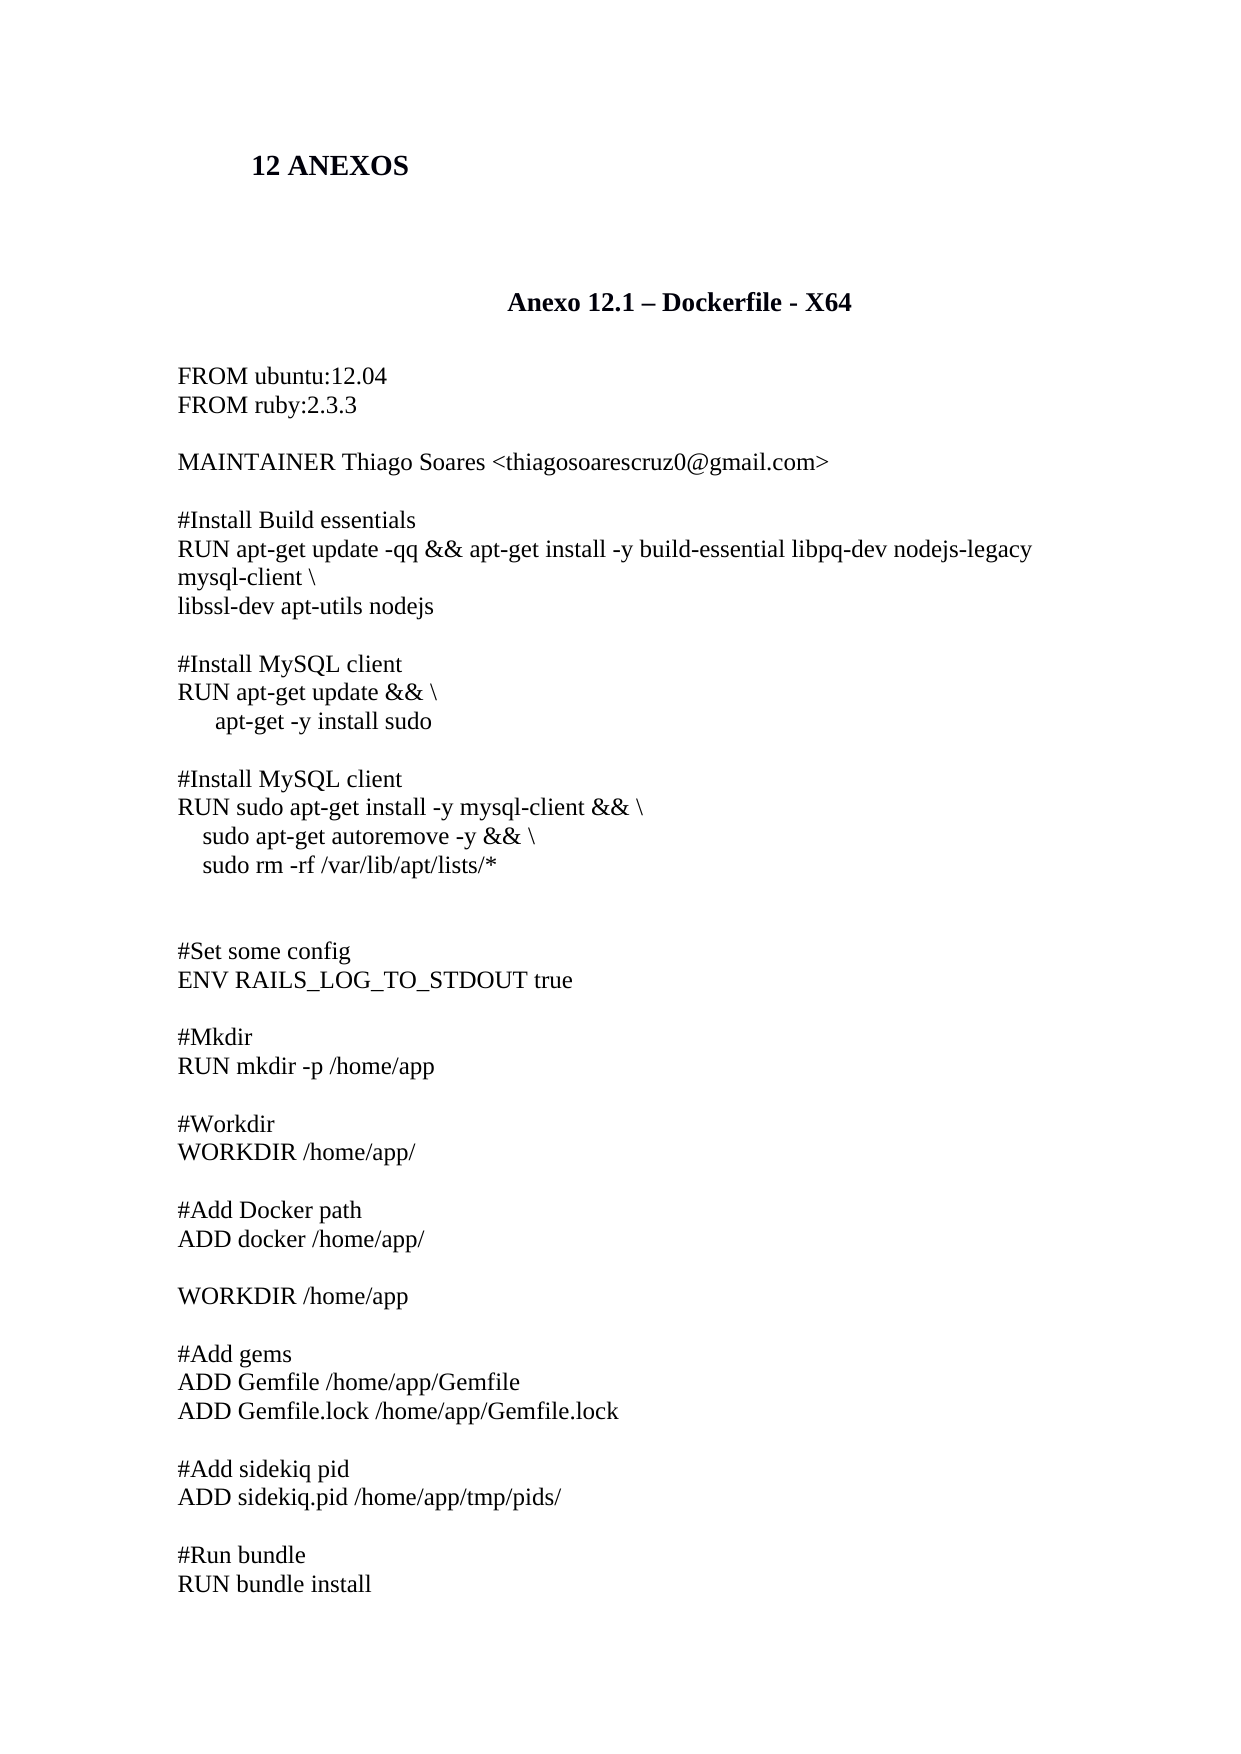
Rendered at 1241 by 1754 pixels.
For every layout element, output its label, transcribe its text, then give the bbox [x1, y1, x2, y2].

text ADD Gemfile /home/app/Gemfile [177, 1367, 1107, 1396]
text ADD docker /home/app/ [177, 1224, 1107, 1252]
text #Install MySQL client [177, 764, 1107, 792]
text #Workdir [177, 1109, 1107, 1137]
text libssl-dev apt-utils nodejs [177, 591, 1107, 620]
text #Set some config [177, 936, 1107, 965]
text ENV RAILS_LOG_TO_STDOUT true [177, 965, 1107, 994]
text RUN apt-get update -qq && apt-get install -y build-essential libpq-dev nodejs-legacy mysql-client \ [177, 534, 1107, 591]
text #Add Docker path [177, 1195, 1107, 1224]
text #Install Build essentials [177, 505, 1107, 534]
text WORKDIR /home/app/ [177, 1137, 1107, 1166]
text ADD Gemfile.lock /home/app/Gemfile.lock [177, 1396, 1107, 1425]
text #Add sidekiq pid [177, 1454, 1107, 1482]
text FROM ruby:2.3.3 [177, 390, 1107, 419]
text #Add gems [177, 1339, 1107, 1367]
text 12 ANEXOS [177, 148, 1107, 181]
text sudo apt-get autoremove -y && \ [177, 821, 1107, 850]
text RUN bundle install [177, 1569, 1107, 1597]
text apt-get -y install sudo [177, 706, 1107, 735]
text ADD sidekiq.pid /home/app/tmp/pids/ [177, 1482, 1107, 1511]
text Anexo 12.1 – Dockerfile - X64 [177, 286, 1107, 317]
text RUN apt-get update && \ [177, 677, 1107, 706]
text sudo rm -rf /var/lib/apt/lists/* [177, 850, 1107, 879]
text MAINTAINER Thiago Soares <thiagosoarescruz0@gmail.com> [177, 447, 1107, 476]
text RUN sudo apt-get install -y mysql-client && \ [177, 792, 1107, 821]
text RUN mkdir -p /home/app [177, 1051, 1107, 1080]
text FROM ubuntu:12.04 [177, 361, 1107, 390]
text #Install MySQL client [177, 649, 1107, 677]
text #Mkdir [177, 1022, 1107, 1051]
text #Run bundle [177, 1540, 1107, 1569]
text WORKDIR /home/app [177, 1281, 1107, 1310]
